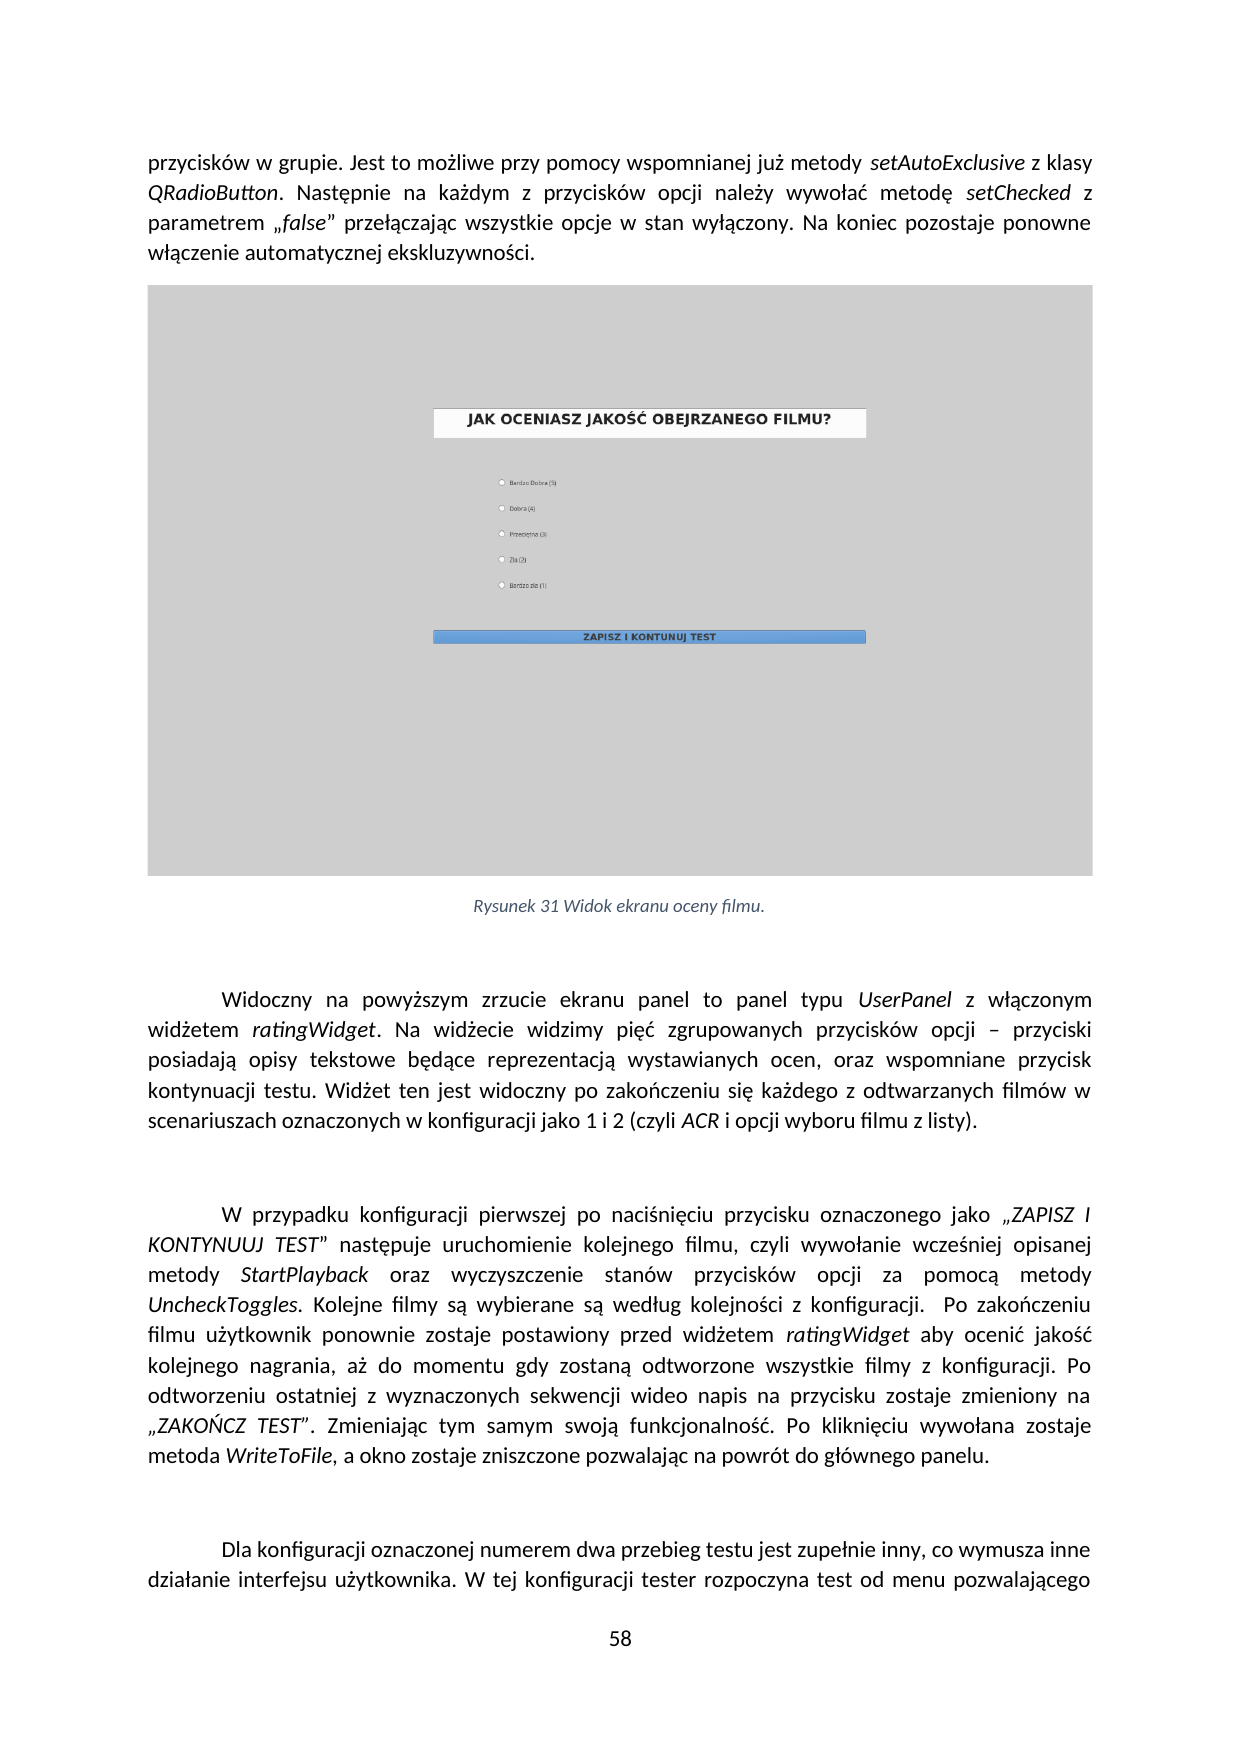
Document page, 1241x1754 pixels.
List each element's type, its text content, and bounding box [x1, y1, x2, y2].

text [148, 148, 1093, 266]
text Widoczny na powyższym zrzucie ekranu panel to panel typu UserPanel z włączonym widżetem ratingWidget. Na widżecie widzimy pięć zgrupowanych przycisków opcji – przyciski posiadają opisy tekstowe będące reprezentacją wystawianych ocen, oraz wspomniane przycisk kontynuacji testu. Widżet ten jest widoczny po zakończeniu się każdego z odtwarzanych filmów w scenariuszach oznaczonych w konfiguracji jako 1 i 2 (czyli ACR i opcji wyboru filmu z listy). [148, 985, 1093, 1134]
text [148, 1535, 1093, 1593]
picture [147, 285, 1093, 876]
text W przypadku konfiguracji pierwszej po naciśnięciu przycisku oznaczonego jako „ZAPISZ I KONTYNUUJ TEST” następuje uruchomienie kolejnego filmu, czyli wywołanie wcześniej opisanej metody StartPlayback oraz wyczyszczenie stanów przycisków opcji za pomocą metody UncheckToggles. Kolejne filmy są wybierane są według kolejności z konfiguracji. Po zakończeniu filmu użytkownik ponownie zostaje postawiony przed widżetem ratingWidget aby ocenić jakość kolejnego nagrania, aż do momentu gdy zostaną odtworzone wszystkie filmy z konfiguracji. Po odtworzeniu ostatniej z wyznaczonych sekwencji wideo napis na przycisku zostaje zmieniony na „ZAKOŃCZ TEST”. Zmieniając tym samym swoją funkcjonalność. Po kliknięciu wywołana zostaje metoda WriteToFile, a okno zostaje zniszczone pozwalając na powrót do głównego panelu. [148, 1200, 1093, 1469]
